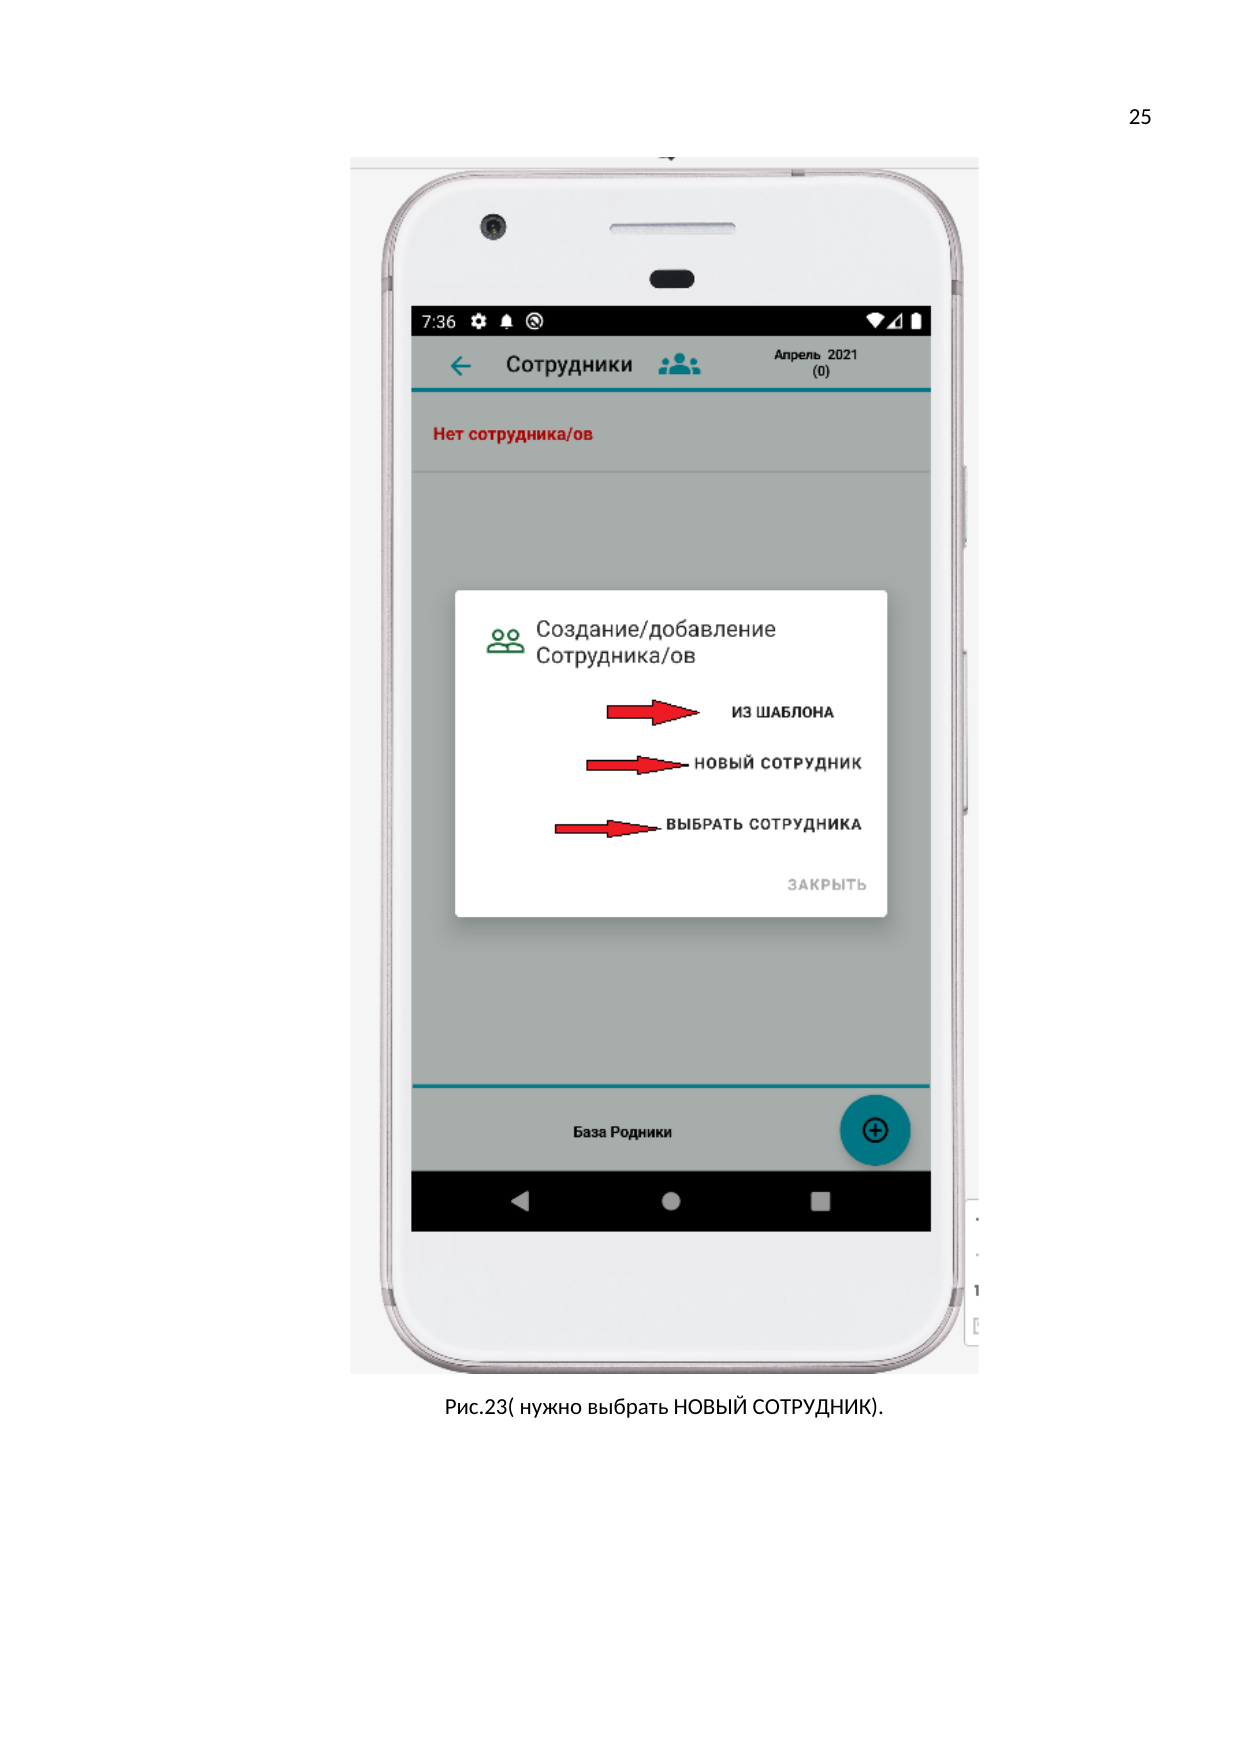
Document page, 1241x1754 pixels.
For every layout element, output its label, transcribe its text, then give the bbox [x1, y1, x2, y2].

picture [350, 157, 979, 1374]
text Рис.23( нужно выбрать НОВЫЙ СОТРУДНИК). [177, 1392, 1152, 1420]
